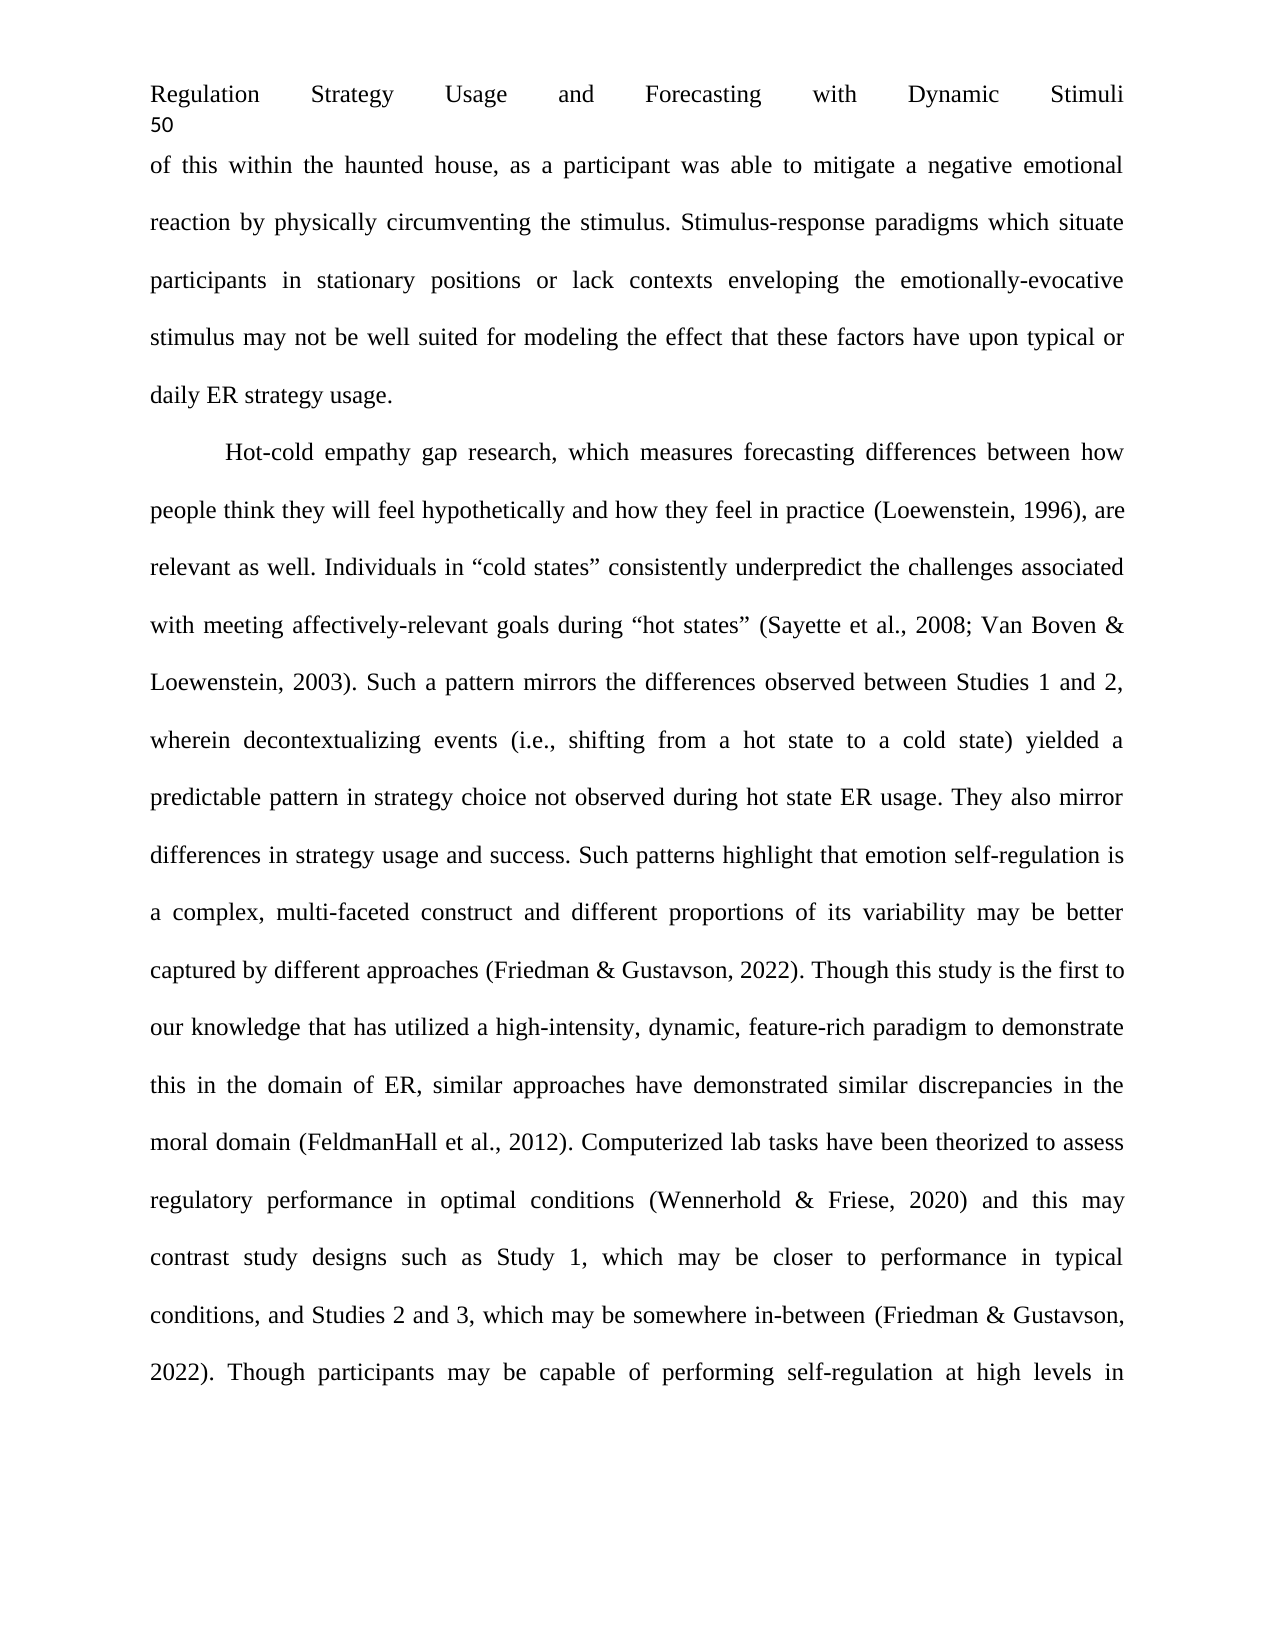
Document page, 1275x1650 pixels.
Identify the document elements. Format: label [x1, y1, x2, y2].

text [150, 150, 1125, 409]
text [150, 437, 1125, 1386]
